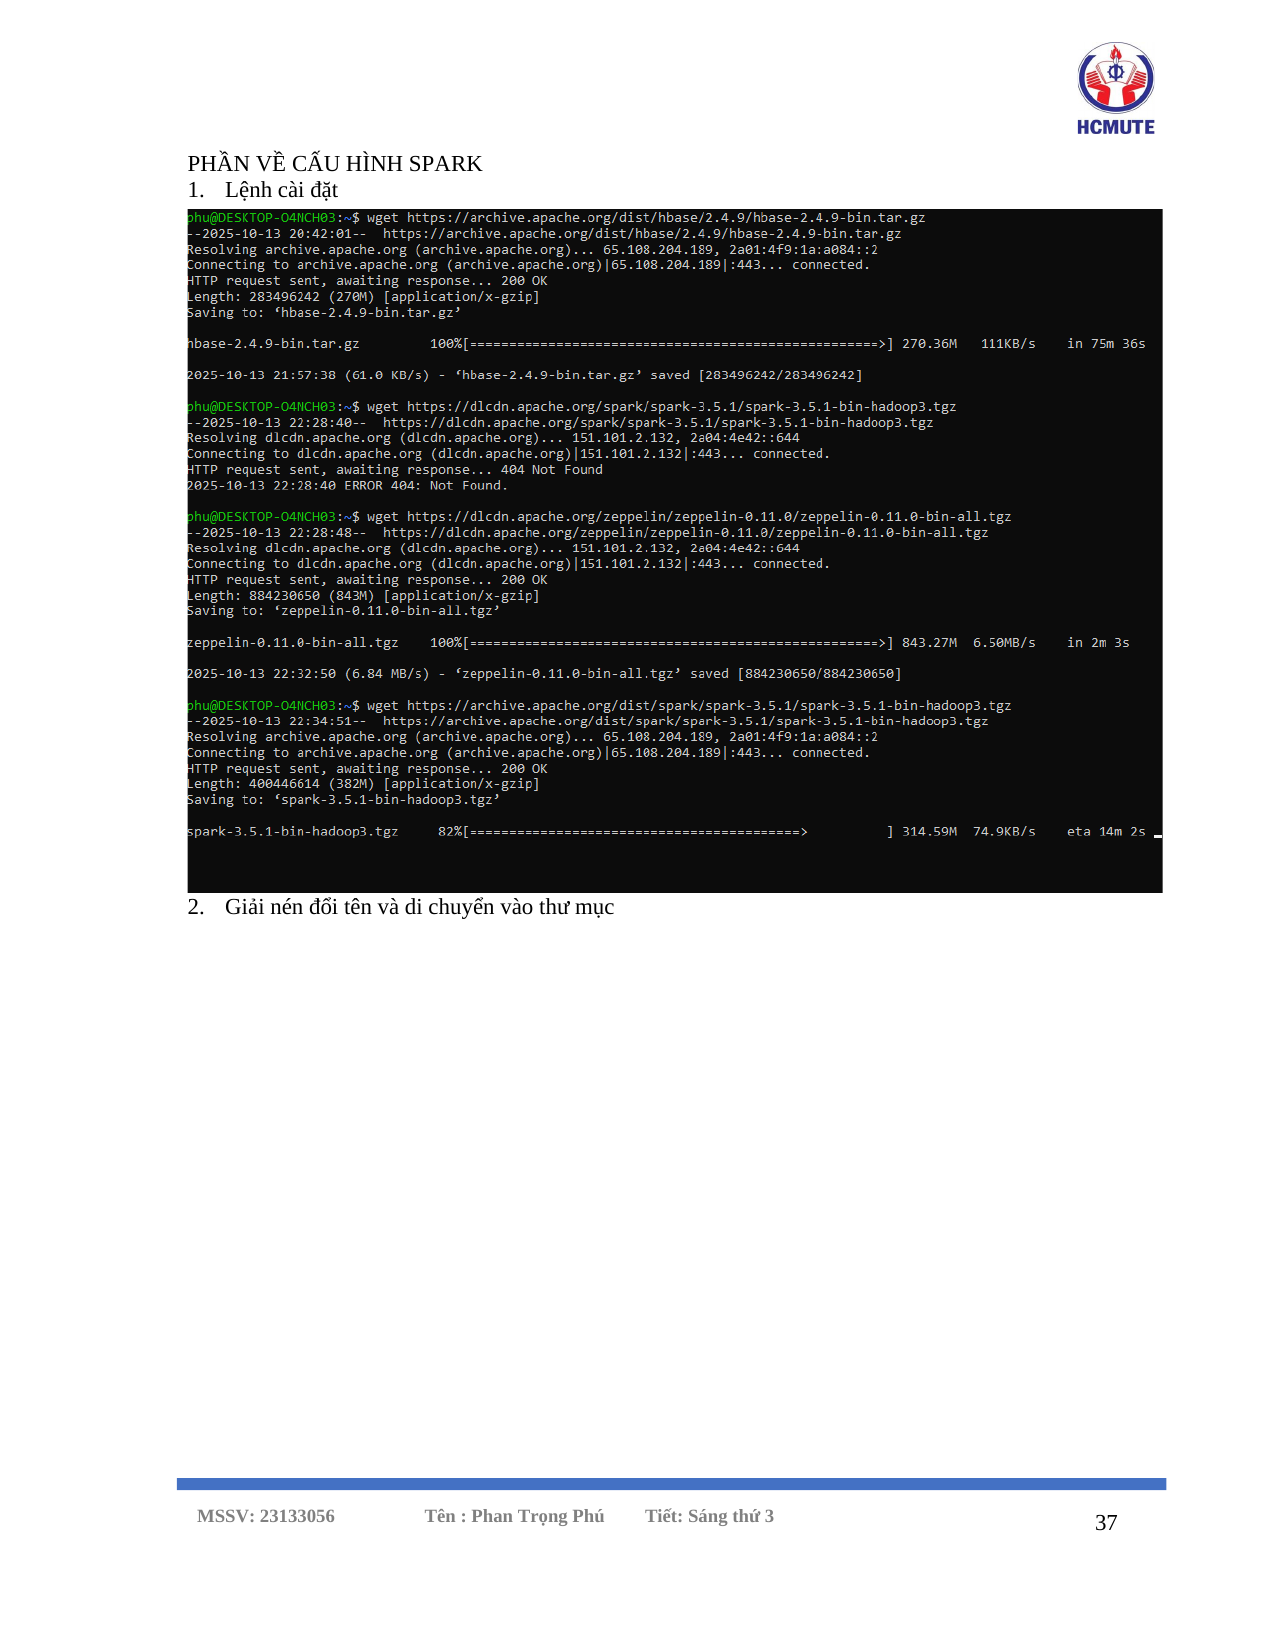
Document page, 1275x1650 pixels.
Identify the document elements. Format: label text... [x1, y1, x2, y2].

picture [1077, 42, 1155, 134]
list Giải nén đổi tên và di chuyển vào thư mục [187, 893, 1125, 919]
text PHẦN VỀ CẤU HÌNH SPARK [187, 150, 1125, 176]
list Lệnh cài đặt [187, 176, 1125, 202]
picture [187, 202, 1163, 893]
